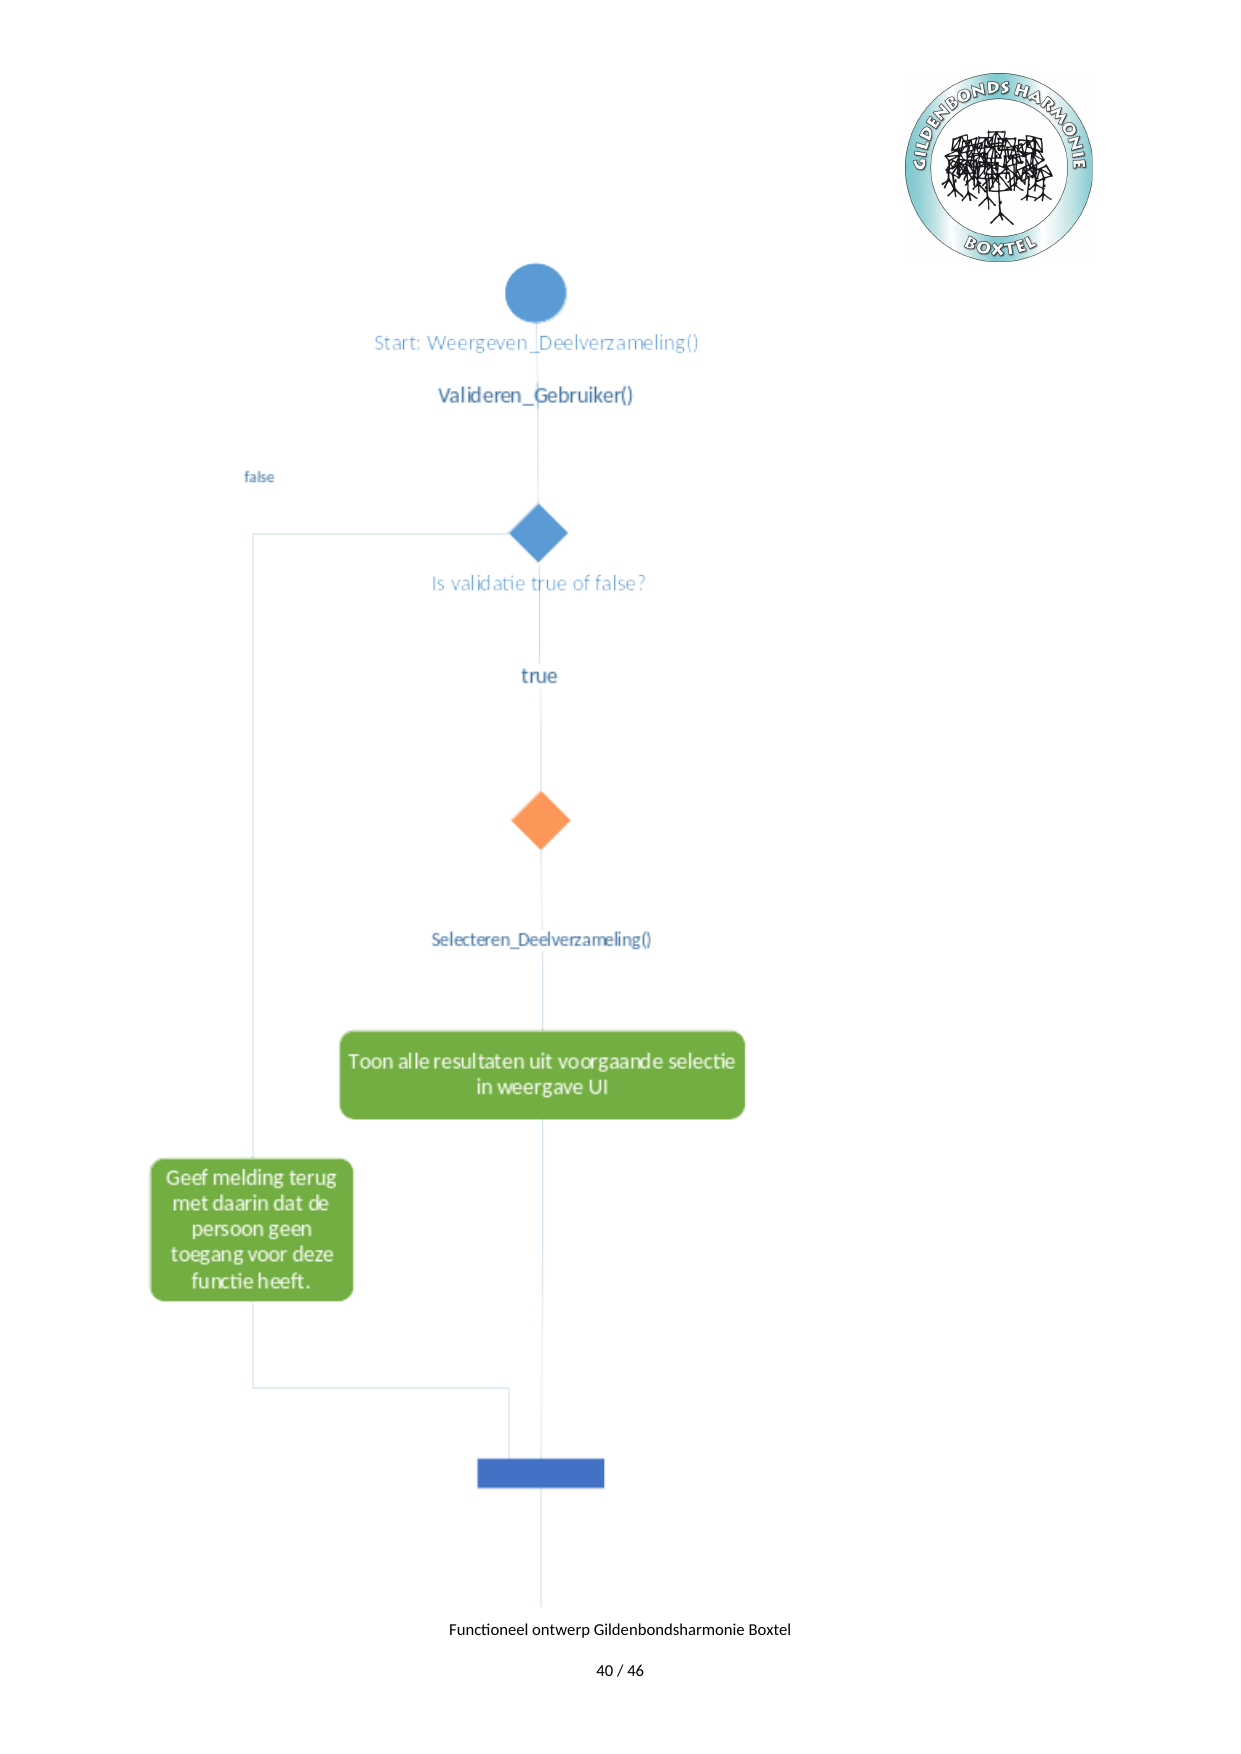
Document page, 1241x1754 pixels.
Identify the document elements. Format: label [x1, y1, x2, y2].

picture [905, 73, 1093, 262]
